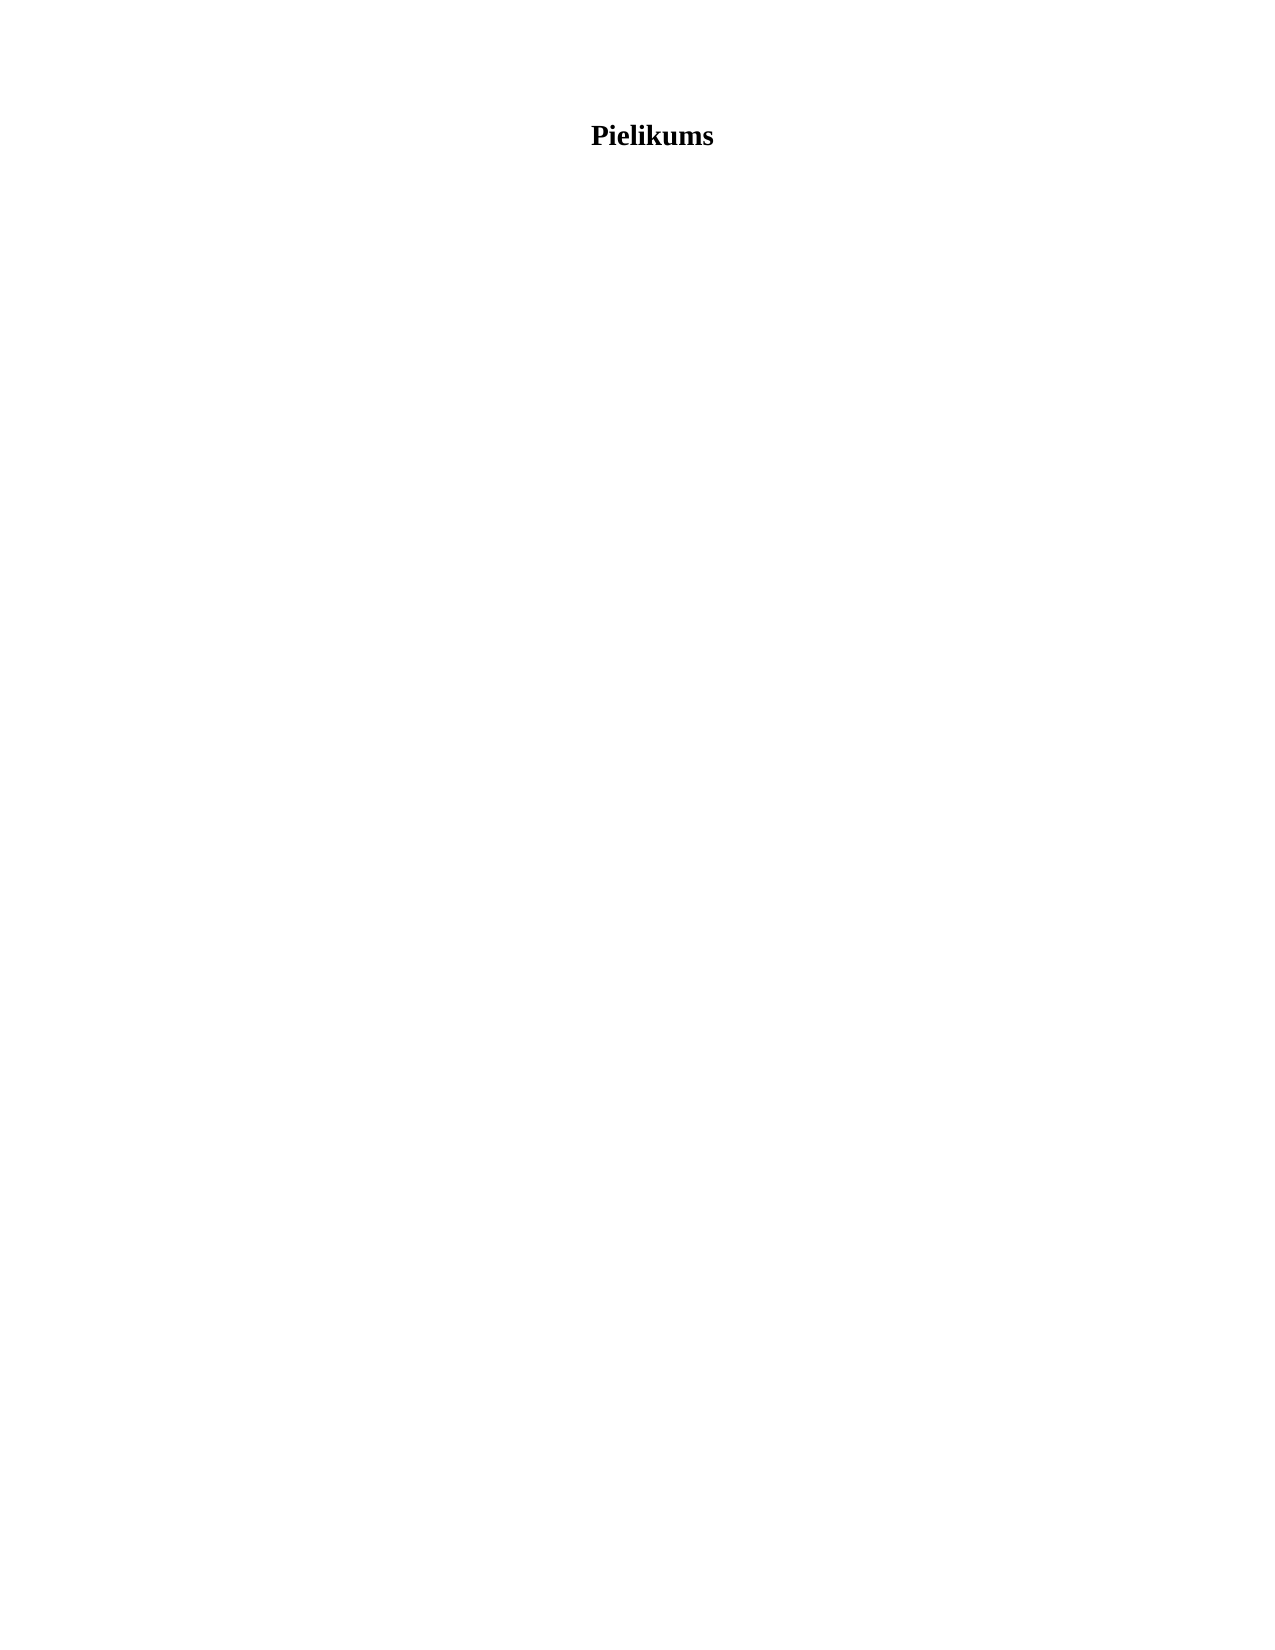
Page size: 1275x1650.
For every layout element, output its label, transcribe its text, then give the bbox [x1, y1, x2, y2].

text Pielikums [148, 118, 1157, 152]
